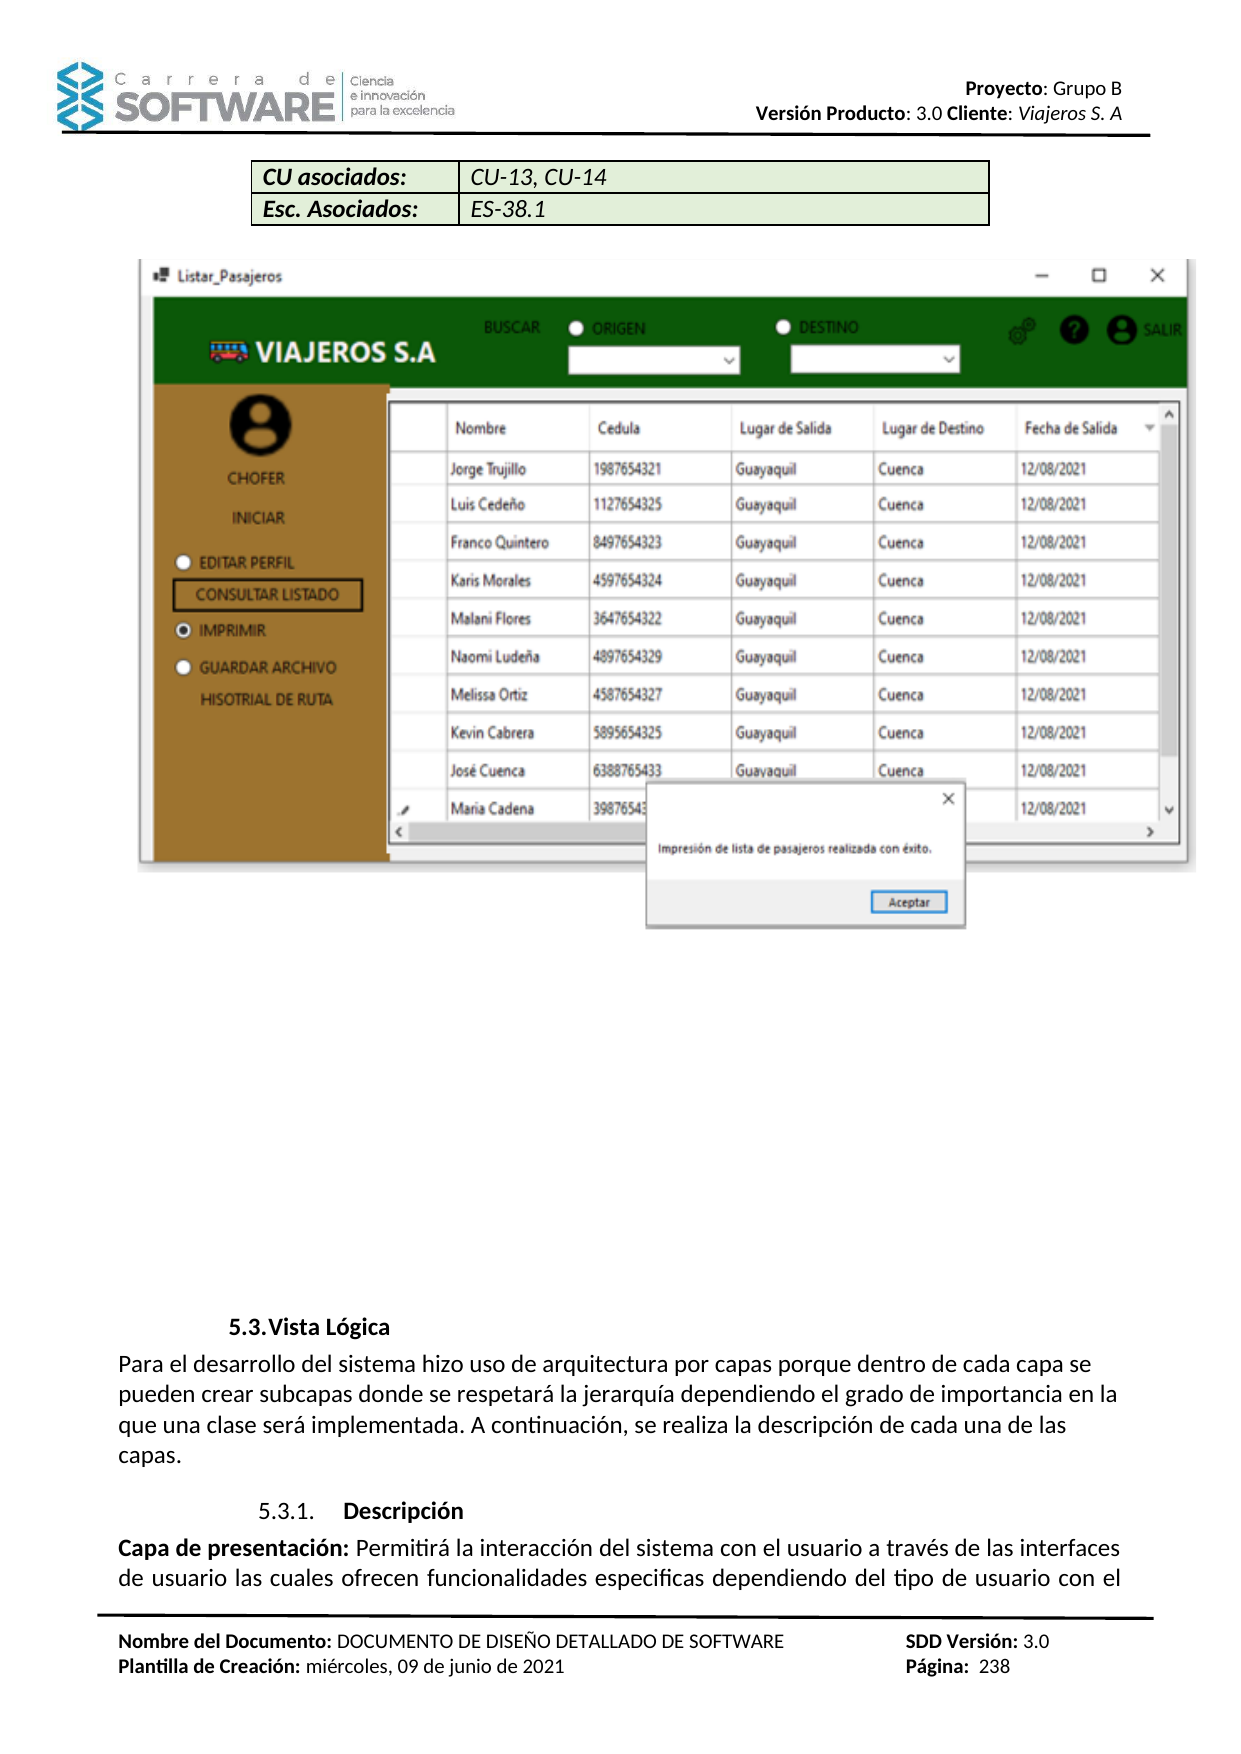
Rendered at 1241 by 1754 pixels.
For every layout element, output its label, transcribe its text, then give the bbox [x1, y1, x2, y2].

text Para el desarrollo del sistema hizo uso de arquitectura por capas porque dentro de cada capa se pueden crear subcapas donde se respetará la jerarquía dependiendo el grado de importancia en la que una clase será implementada. A continuación, se realiza la descripción de cada una de las capas. [118, 1348, 1122, 1470]
subtitle Descripción [258, 1495, 1122, 1526]
picture [46, 46, 461, 154]
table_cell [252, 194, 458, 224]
subtitle Vista Lógica [228, 1311, 1122, 1342]
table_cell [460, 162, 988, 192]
picture [118, 259, 1197, 946]
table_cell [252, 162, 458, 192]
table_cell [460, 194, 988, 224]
